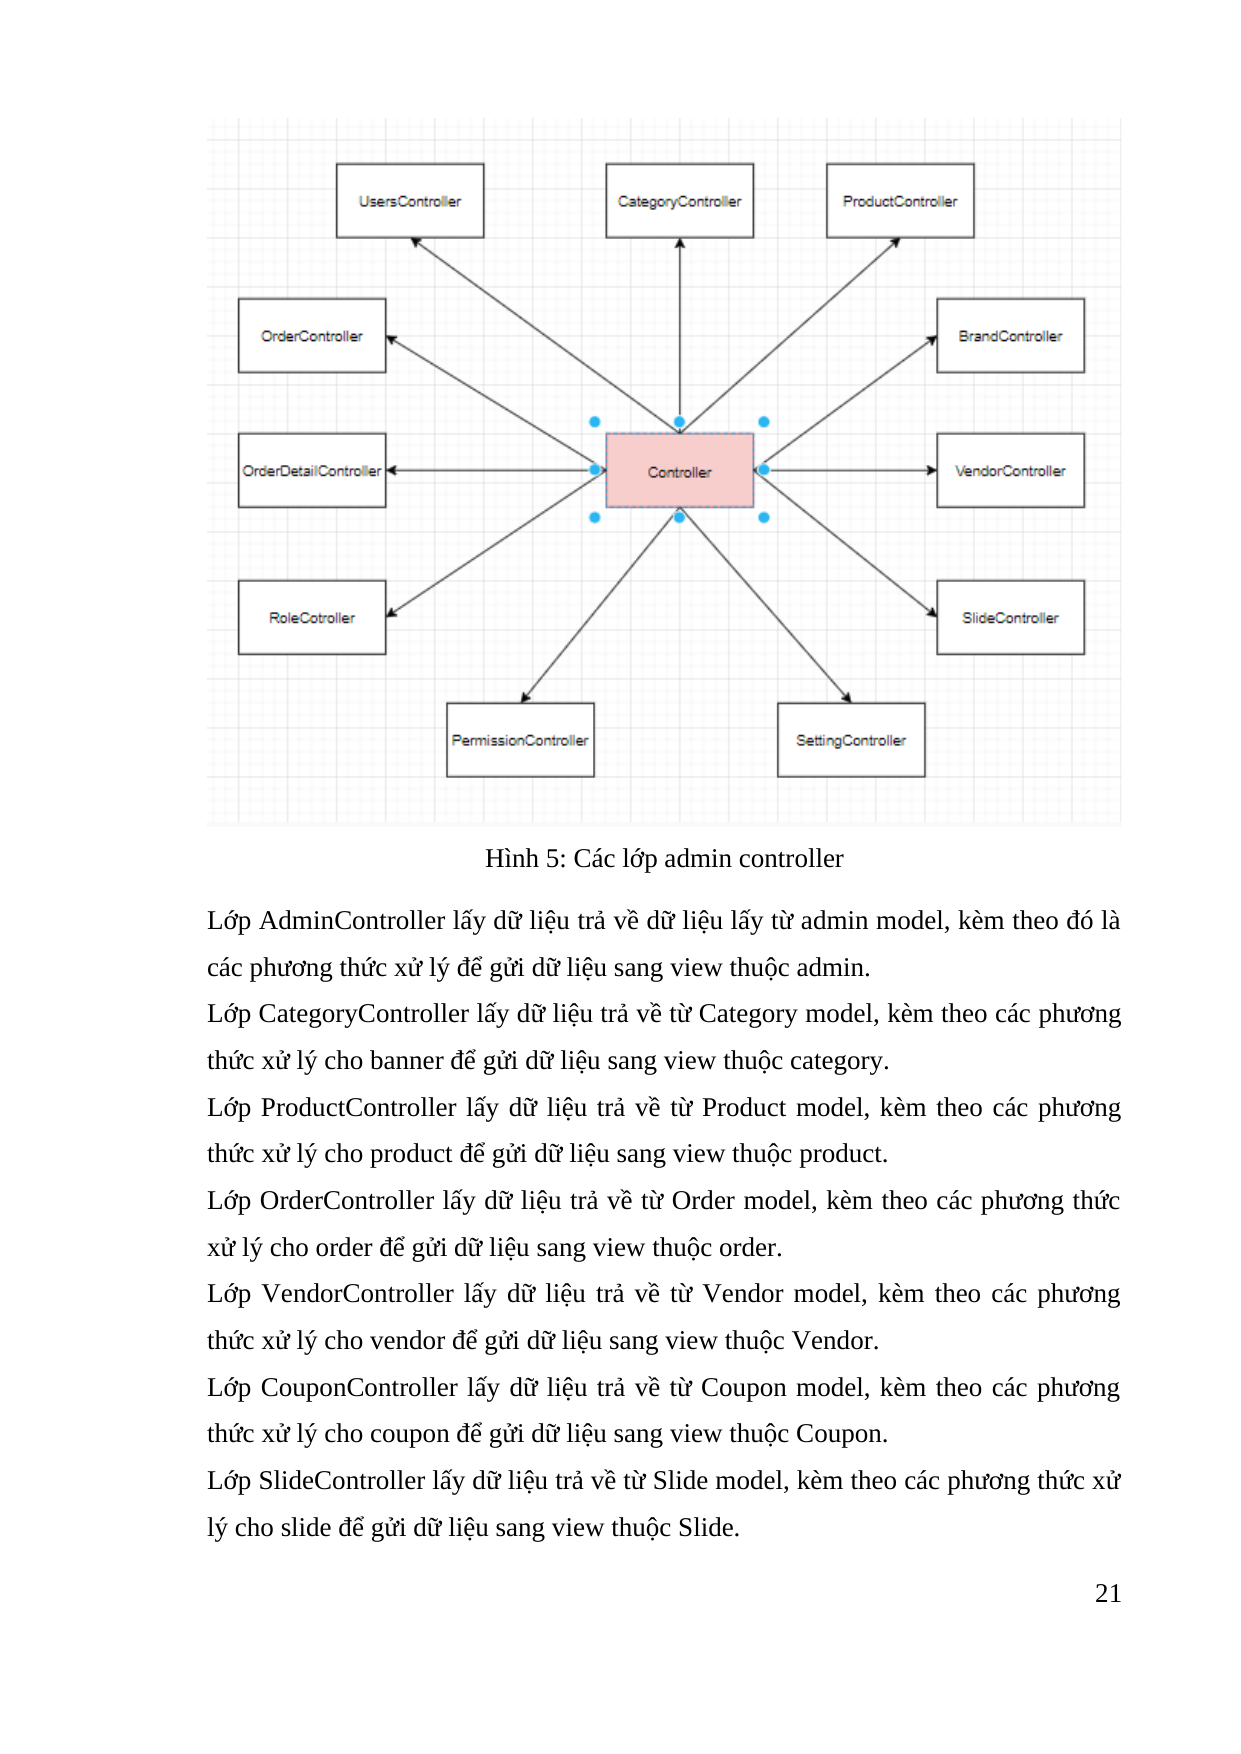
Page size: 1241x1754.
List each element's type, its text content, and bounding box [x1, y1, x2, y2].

text Lớp VendorController lấy dữ liệu trả về từ Vendor model, kèm theo các phương thức xử lý cho vendor để gửi dữ liệu sang view thuộc Vendor. [207, 1277, 1122, 1355]
text Lớp CategoryController lấy dữ liệu trả về từ Category model, kèm theo các phương thức xử lý cho banner để gửi dữ liệu sang view thuộc category. [207, 997, 1122, 1075]
text Lớp AdminController lấy dữ liệu trả về dữ liệu lấy từ admin model, kèm theo đó là các phương thức xử lý để gửi dữ liệu sang view thuộc admin. [207, 904, 1122, 982]
text Lớp SlideController lấy dữ liệu trả về từ Slide model, kèm theo các phương thức xử lý cho slide để gửi dữ liệu sang view thuộc Slide. [207, 1464, 1122, 1542]
text Lớp CouponController lấy dữ liệu trả về từ Coupon model, kèm theo các phương thức xử lý cho coupon để gửi dữ liệu sang view thuộc Coupon. [207, 1371, 1122, 1448]
text Lớp OrderController lấy dữ liệu trả về từ Order model, kèm theo các phương thức xử lý cho order để gửi dữ liệu sang view thuộc order. [207, 1184, 1122, 1262]
text Lớp ProductController lấy dữ liệu trả về từ Product model, kèm theo các phương thức xử lý cho product để gửi dữ liệu sang view thuộc product. [207, 1091, 1122, 1168]
picture [206, 118, 1122, 827]
